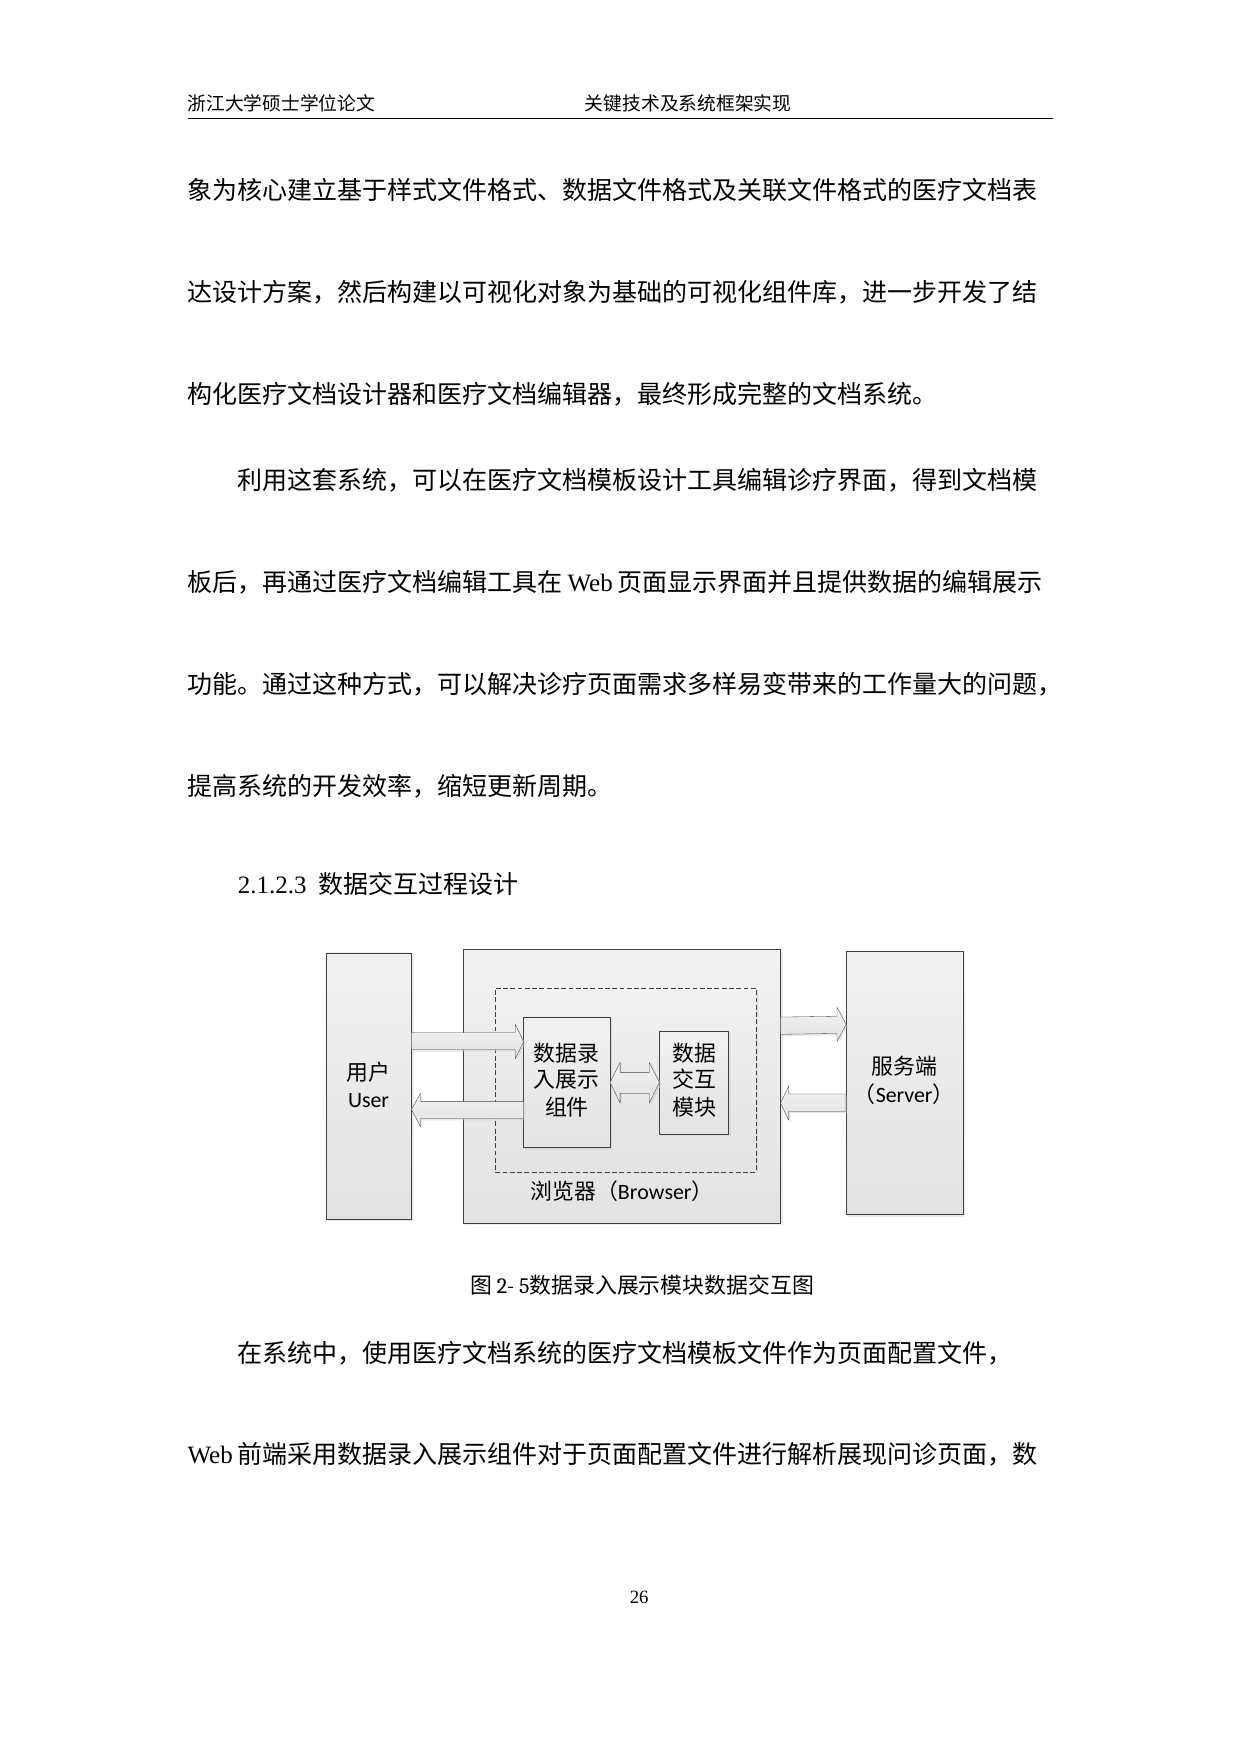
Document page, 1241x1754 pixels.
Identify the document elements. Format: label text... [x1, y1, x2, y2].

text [187, 1317, 1053, 1487]
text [187, 155, 1053, 427]
text 图2- 5数据录入展示模块数据交互图 [187, 1267, 1053, 1301]
text 利用这套系统，可以在医疗文档模板设计工具编辑诊疗界面，得到文档模板后，再通过医疗文档编辑工具在Web页面显示界面并且提供数据的编辑展示功能。通过这种方式，可以解决诊疗页面需求多样易变带来的工作量大的问题，提高系统的开发效率，缩短更新周期。 [187, 445, 1053, 818]
subtitle 数据交互过程设计 [187, 849, 1053, 917]
